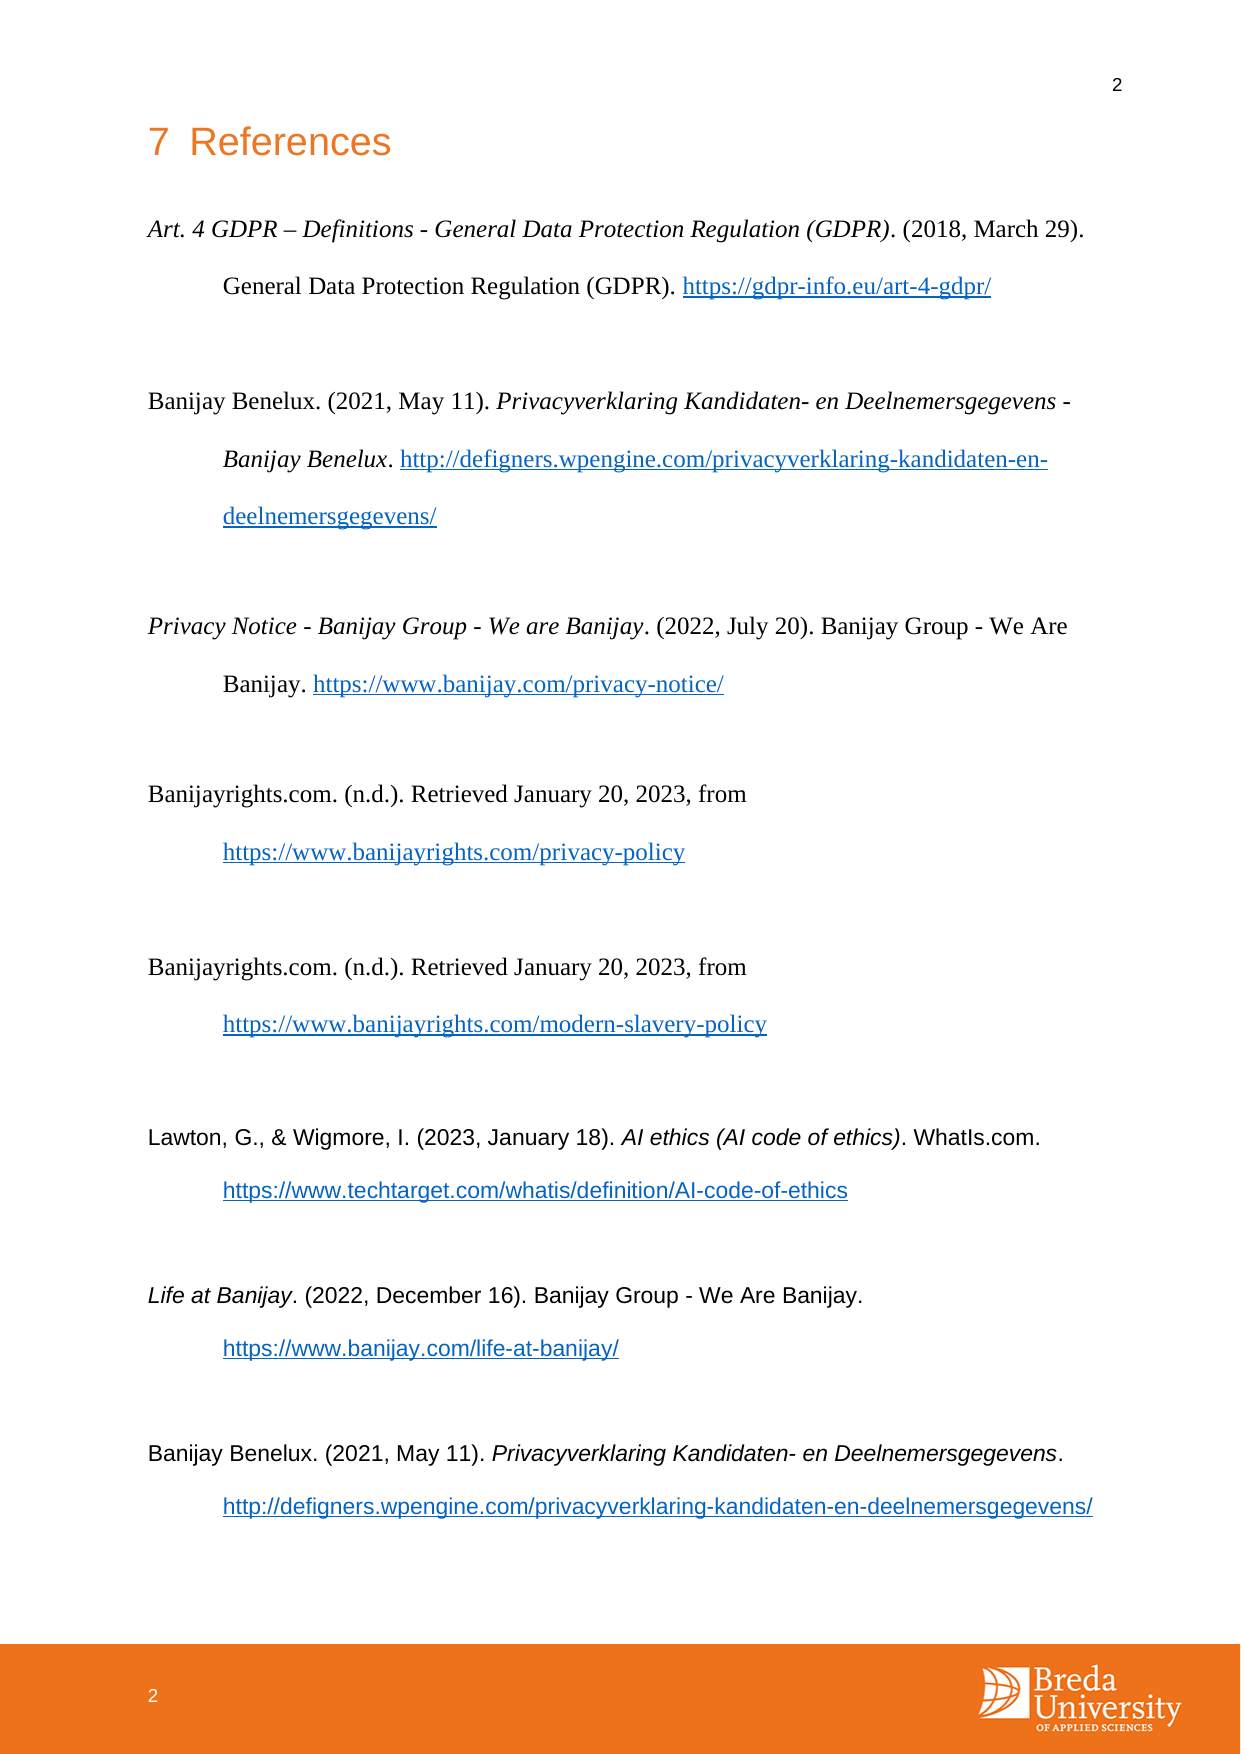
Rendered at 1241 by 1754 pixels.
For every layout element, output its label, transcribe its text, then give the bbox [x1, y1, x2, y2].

text Privacy Notice - Banijay Group - We are Banijay. (2022, July 20). Banijay Group - We Are Banijay. https://www.banijay.com/privacy-notice/ [148, 611, 1122, 698]
text Banijay Benelux. (2021, May 11). Privacyverklaring Kandidaten- en Deelnemersgegevens - Banijay Benelux. http://defigners.wpengine.com/privacyverklaring-kandidaten-en-deelnemersgegevens/ [148, 386, 1122, 530]
subtitle References [148, 118, 1122, 164]
text Lawton, G., & Wigmore, I. (2023, January 18). AI ethics (AI code of ethics). WhatIs.com. https://www.techtarget.com/whatis/definition/AI-code-of-ethics [148, 1124, 1122, 1203]
text Banijayrights.com. (n.d.). Retrieved January 20, 2023, from https://www.banijayrights.com/modern-slavery-policy [148, 952, 1122, 1038]
text Life at Banijay. (2022, December 16). Banijay Group - We Are Banijay. https://www.banijay.com/life-at-banijay/ [148, 1282, 1122, 1361]
text Banijay Benelux. (2021, May 11). Privacyverklaring Kandidaten- en Deelnemersgegevens. http://defigners.wpengine.com/privacyverklaring-kandidaten-en-deelnemersgegevens/ [148, 1440, 1122, 1519]
text Banijayrights.com. (n.d.). Retrieved January 20, 2023, from https://www.banijayrights.com/privacy-policy [148, 779, 1122, 865]
text Art. 4 GDPR – Definitions - General Data Protection Regulation (GDPR). (2018, March 29). General Data Protection Regulation (GDPR). https://gdpr-info.eu/art-4-gdpr/ [148, 214, 1122, 300]
picture [0, 1644, 1241, 1754]
